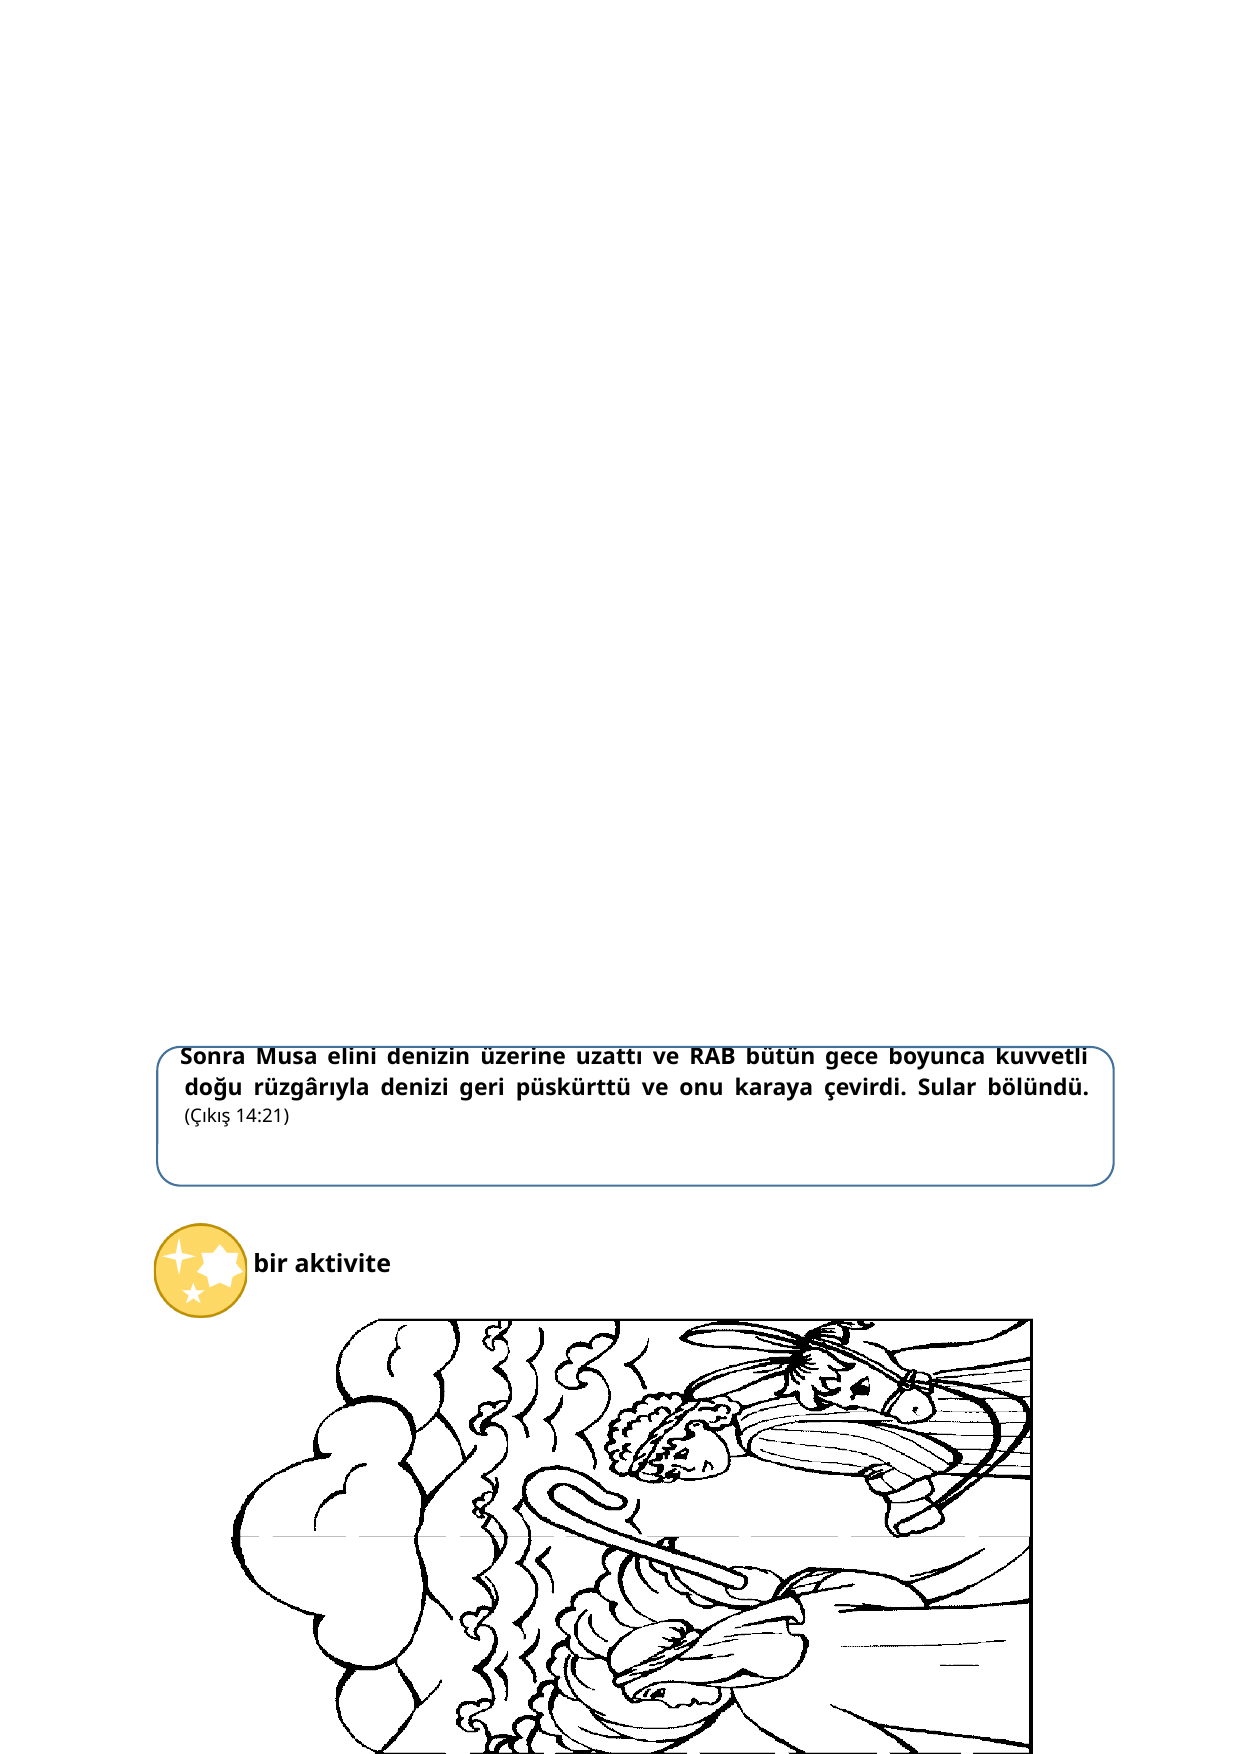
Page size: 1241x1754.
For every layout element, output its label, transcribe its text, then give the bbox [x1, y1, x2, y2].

picture [153, 1223, 1041, 1754]
text bir aktivite [248, 1246, 1090, 1280]
text Sonra Musa elini denizin üzerine uzattı ve RAB bütün gece boyunca kuvvetli doğu rüzgârıyla denizi geri püskürttü ve onu karaya çevirdi. Sular bölündü. (Çıkış 14:21) [150, 1040, 1090, 1128]
